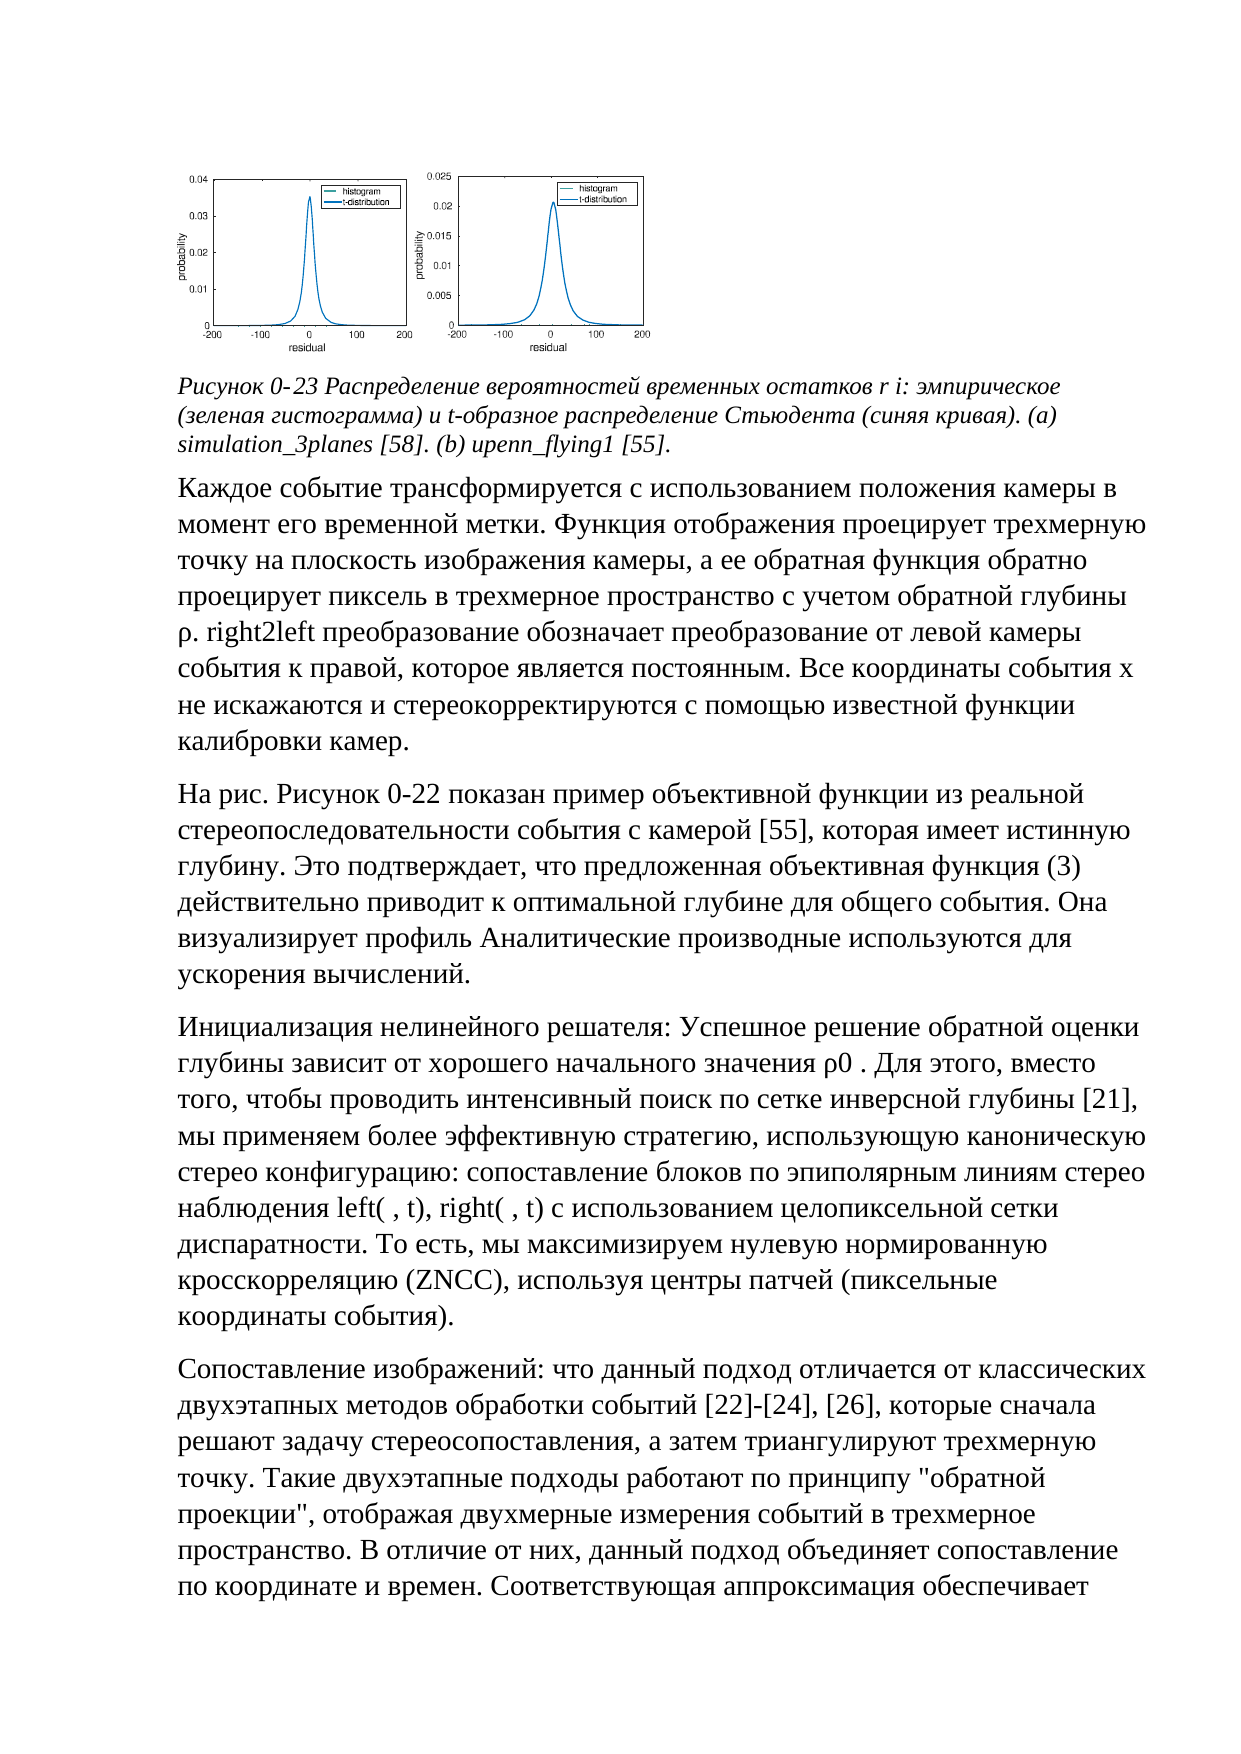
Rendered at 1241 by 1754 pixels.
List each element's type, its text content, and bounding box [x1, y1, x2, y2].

text Инициализация нелинейного решателя: Успешное решение обратной оценки глубины зависит от хорошего начального значения ρ0 . Для этого, вместо того, чтобы проводить интенсивный поиск по сетке инверсной глубины [21], мы применяем более эффективную стратегию, использующую каноническую стерео конфигурацию: сопоставление блоков по эпиполярным линиям стерео наблюдения left( , t), right( , t) с использованием целопиксельной сетки диспаратности. То есть, мы максимизируем нулевую нормированную кросскорреляцию (ZNCC), используя центры патчей (пиксельные координаты события). [177, 1009, 1152, 1332]
text Каждое событие трансформируется с использованием положения камеры в момент его временной метки. Функция отображения проецирует трехмерную точку на плоскость изображения камеры, а ее обратная функция обратно проецирует пиксель в трехмерное пространство с учетом обратной глубины ρ. right2left преобразование обозначает преобразование от левой камеры события к правой, которое является постоянным. Все координаты события x не искажаются и стереокорректируются с помощью известной функции калибровки камер. [177, 470, 1152, 756]
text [177, 1351, 1152, 1602]
